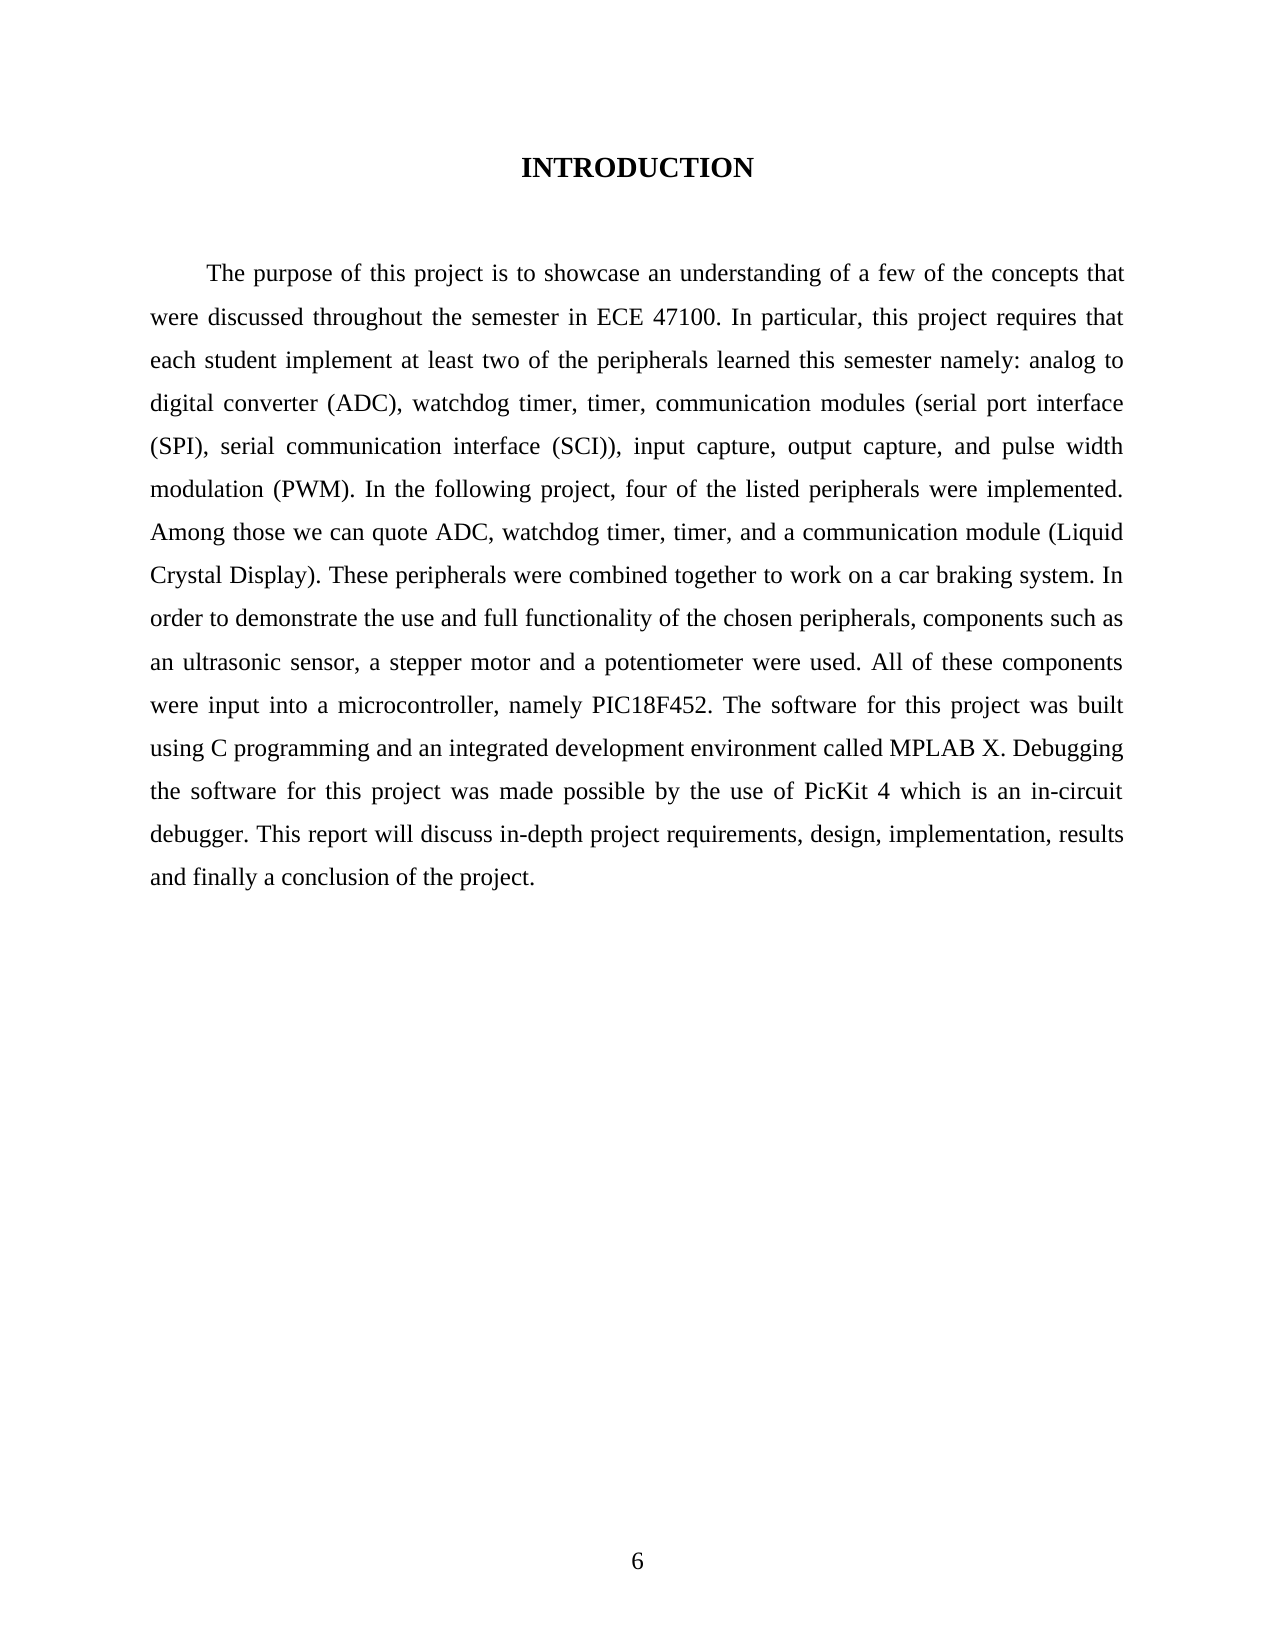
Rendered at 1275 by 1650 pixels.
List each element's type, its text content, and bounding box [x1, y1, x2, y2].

text The purpose of this project is to showcase an understanding of a few of the concepts that were discussed throughout the semester in ECE 47100. In particular, this project requires that each student implement at least two of the peripherals learned this semester namely: analog to digital converter (ADC), watchdog timer, timer, communication modules (serial port interface (SPI), serial communication interface (SCI)), input capture, output capture, and pulse width modulation (PWM). In the following project, four of the listed peripherals were implemented. Among those we can quote ADC, watchdog timer, timer, and a communication module (Liquid Crystal Display). These peripherals were combined together to work on a car braking system. In order to demonstrate the use and full functionality of the chosen peripherals, components such as an ultrasonic sensor, a stepper motor and a potentiometer were used. All of these components were input into a microcontroller, namely PIC18F452. The software for this project was built using C programming and an integrated development environment called MPLAB X. Debugging the software for this project was made possible by the use of PicKit 4 which is an in-circuit debugger. This report will discuss in-depth project requirements, design, implementation, results and finally a conclusion of the project. [150, 258, 1125, 891]
text INTRODUCTION [150, 150, 1125, 183]
